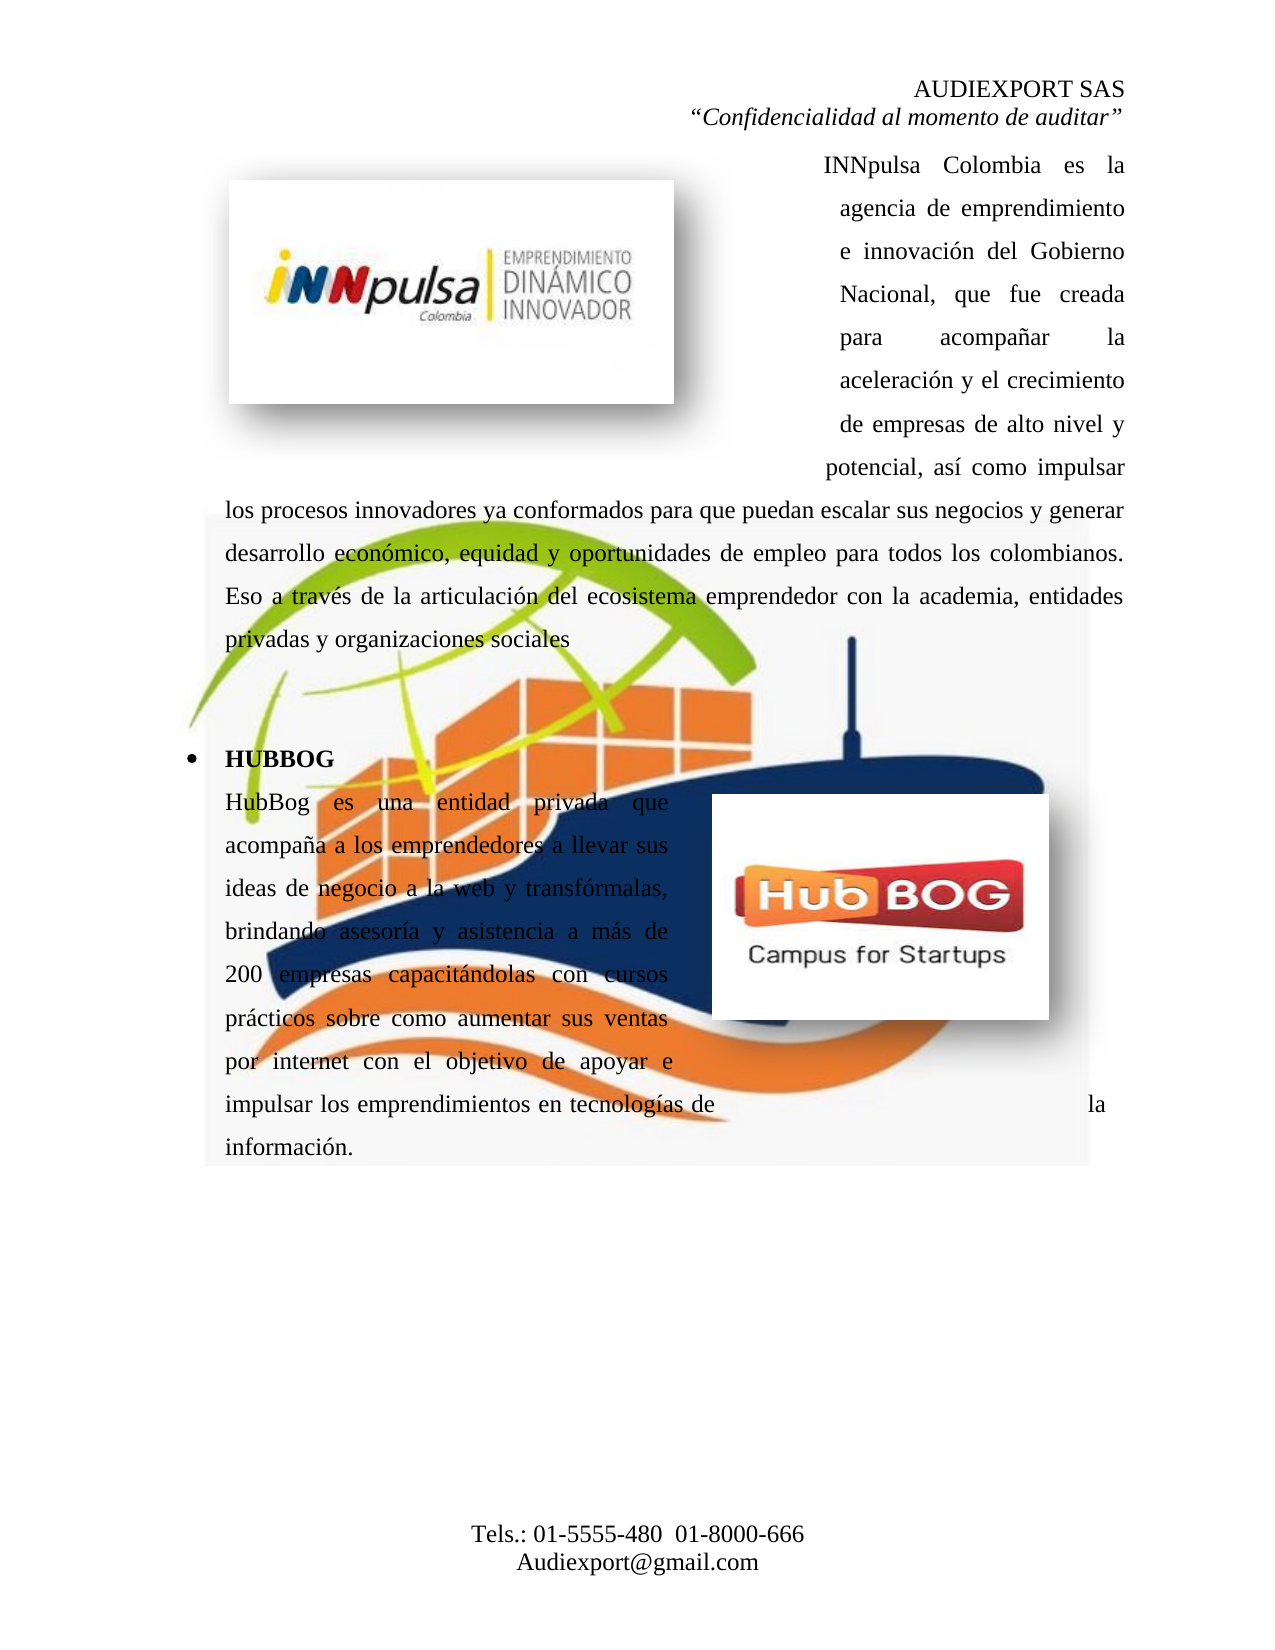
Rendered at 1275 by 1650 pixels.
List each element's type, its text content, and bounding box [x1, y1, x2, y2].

picture [150, 483, 1125, 1166]
picture [229, 180, 674, 404]
list INNpulsa Colombia es la agencia de emprendimiento e innovación del Gobierno Nacional, que fue creada para acompañar la aceleración y el crecimiento de empresas de alto nivel y potencial, así como impulsar los procesos innovadores ya conformados para que puedan escalar sus negocios y generar desarrollo económico, equidad y oportunidades de empleo para todos los colombianos. Eso a través de la articulación del ecosistema emprendedor con la academia, entidades privadas y organizaciones sociales [225, 150, 1125, 653]
list HubBog es una entidad privada que acompaña a los emprendedores a llevar sus ideas de negocio a la web y transfórmalas, brindando asesoría y asistencia a más de 200 empresas capacitándolas con cursos prácticos sobre como aumentar sus ventas por internet con el objetivo de apoyar e impulsar los emprendimientos en tecnologías de la información. [225, 787, 1125, 1161]
picture [712, 794, 1049, 1020]
list HUBBOG [187, 744, 1125, 773]
